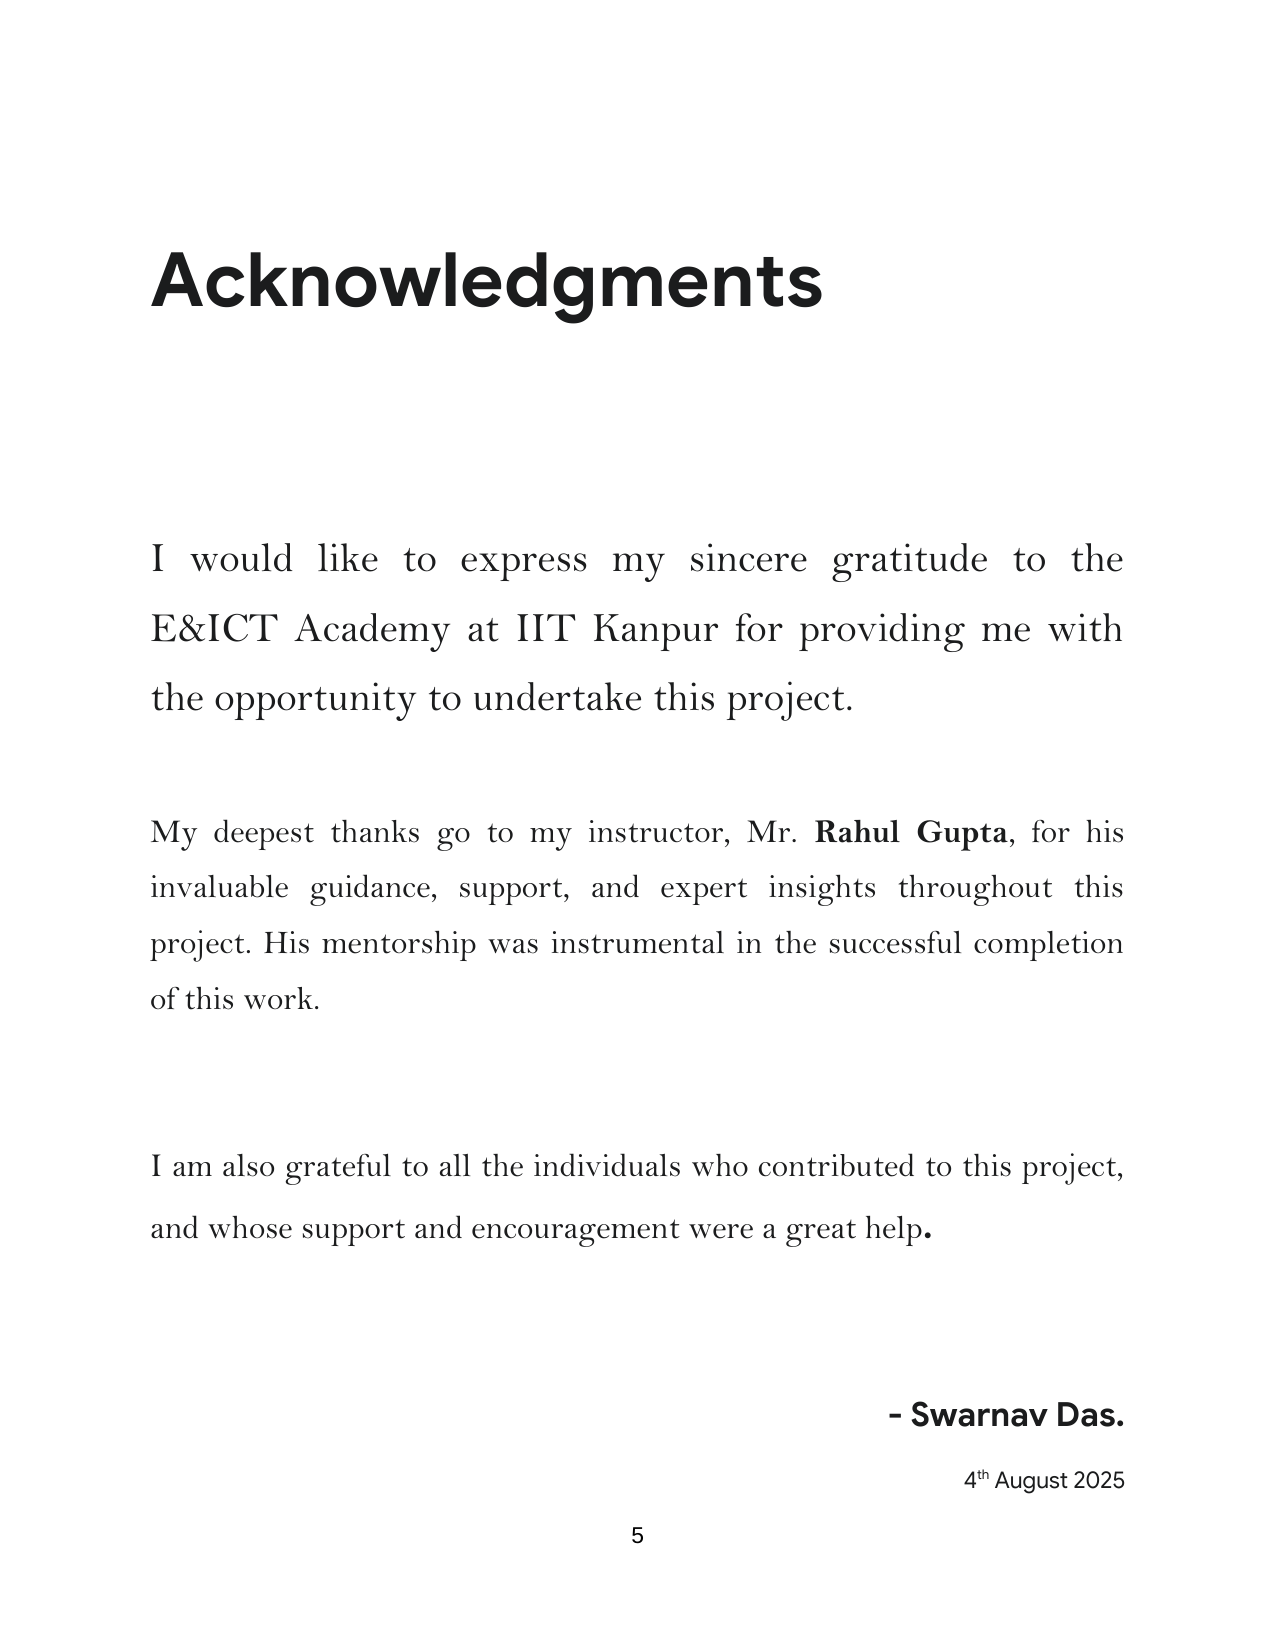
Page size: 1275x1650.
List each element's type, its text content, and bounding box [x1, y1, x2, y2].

text I am also grateful to all the individuals who contributed to this project, and whose support and encouragement were a great help. [150, 1148, 1125, 1248]
text I would like to express my sincere gratitude to the E&ICT Academy at IIT Kanpur for providing me with the opportunity to undertake this project. [150, 536, 1125, 722]
text Acknowledgments [150, 233, 1125, 327]
text - Swarnav Das. [150, 1394, 1125, 1436]
text 4th August 2025 [150, 1466, 1125, 1495]
text My deepest thanks go to my instructor, Mr. Rahul Gupta, for his invaluable guidance, support, and expert insights throughout this project. His mentorship was instrumental in the successful completion of this work. [150, 814, 1125, 1018]
